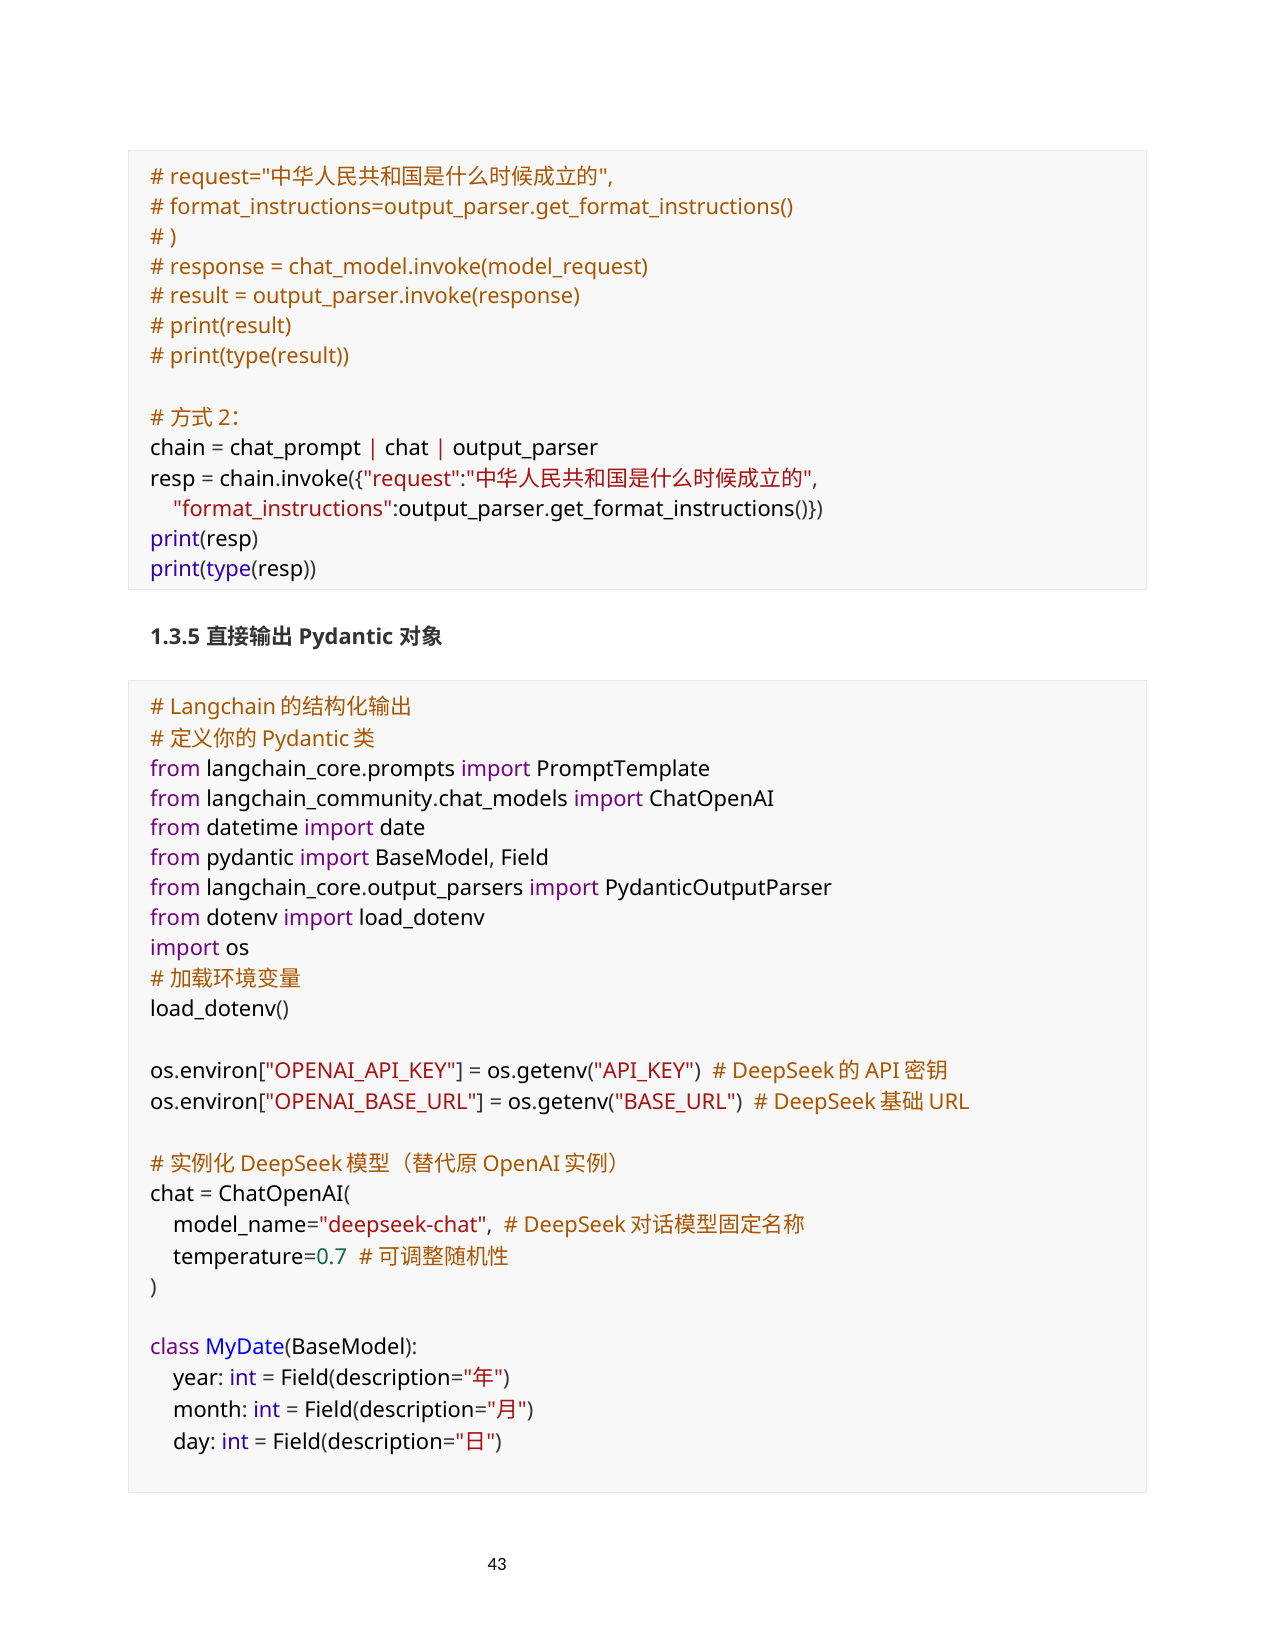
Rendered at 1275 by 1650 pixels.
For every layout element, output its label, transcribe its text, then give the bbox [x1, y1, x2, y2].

subtitle 1.3.5 直接输出 Pydantic 对象 [150, 619, 1125, 651]
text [129, 681, 1146, 1492]
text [129, 151, 1146, 589]
